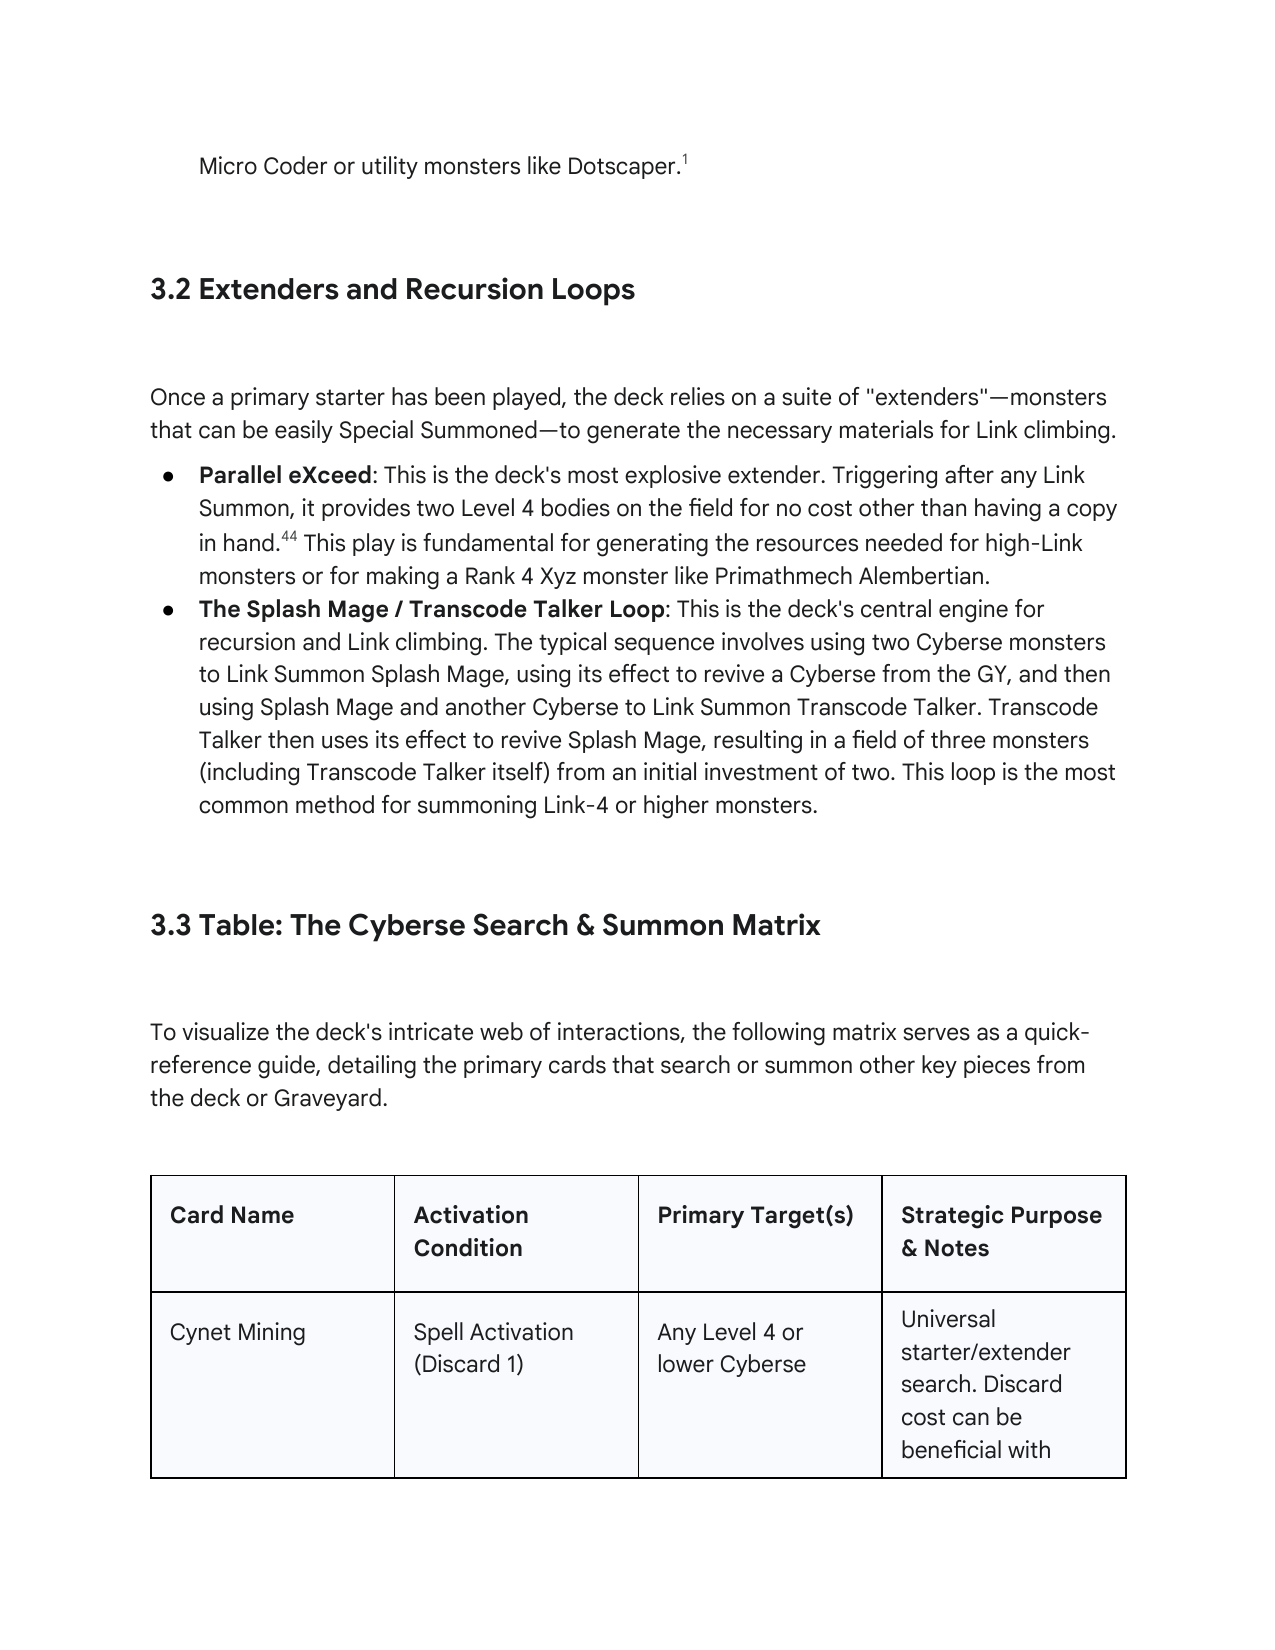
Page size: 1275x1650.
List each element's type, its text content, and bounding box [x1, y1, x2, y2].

list Parallel eXceed: This is the deck's most explosive extender. Triggering after any Link Summon, it provides two Level 4 bodies on the field for no cost other than having a copy in hand.44 This play is fundamental for generating the resources needed for high-Link monsters or for making a Rank 4 Xyz monster like Primathmech Alembertian. [161, 461, 1125, 591]
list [161, 150, 1125, 181]
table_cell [395, 1293, 638, 1477]
subtitle 3.3 Table: The Cyberse Search & Summon Matrix [150, 907, 1125, 943]
table_cell Cynet Mining [152, 1293, 394, 1477]
text Once a primary starter has been played, the deck relies on a suite of "extenders"—monsters that can be easily Special Summoned—to generate the necessary materials for Link climbing. [150, 383, 1125, 445]
list The Splash Mage / Transcode Talker Loop: This is the deck's central engine for recursion and Link climbing. The typical sequence involves using two Cyberse monsters to Link Summon Splash Mage, using its effect to revive a Cyberse from the GY, and then using Splash Mage and another Cyberse to Link Summon Transcode Talker. Transcode Talker then uses its effect to revive Splash Mage, resulting in a field of three monsters (including Transcode Talker itself) from an initial investment of two. This loop is the most common method for summoning Link-4 or higher monsters. [161, 595, 1125, 820]
subtitle 3.2 Extenders and Recursion Loops [150, 271, 1125, 308]
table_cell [639, 1293, 881, 1477]
text To visualize the deck's intricate web of interactions, the following matrix serves as a quick-reference guide, detailing the primary cards that search or summon other key pieces from the deck or Graveyard. [150, 1019, 1125, 1113]
table_header Strategic Purpose & Notes [883, 1176, 1125, 1291]
table_header Activation Condition [395, 1176, 638, 1291]
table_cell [883, 1293, 1125, 1477]
table_header Card Name [152, 1176, 394, 1291]
table_header Primary Target(s) [639, 1176, 881, 1291]
